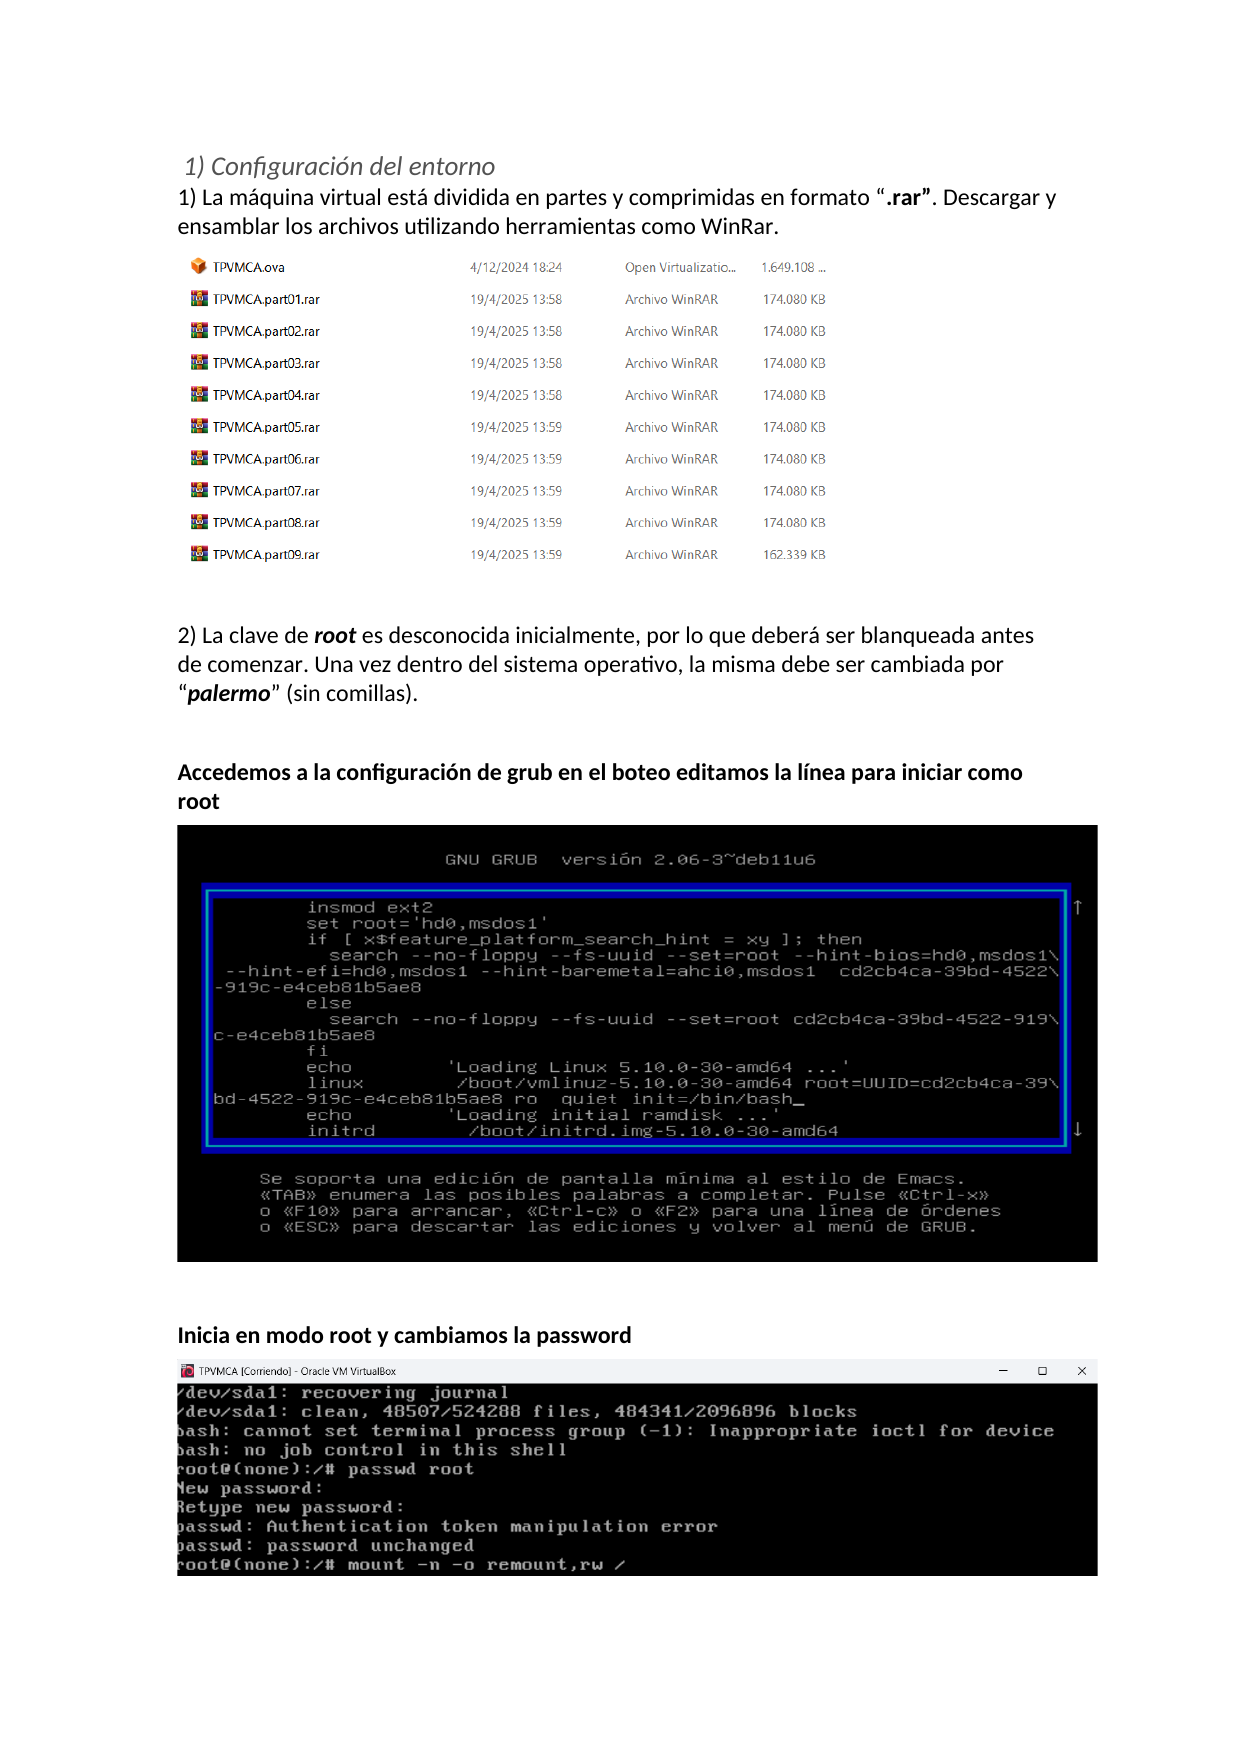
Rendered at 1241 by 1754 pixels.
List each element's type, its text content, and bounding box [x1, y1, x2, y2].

picture [177, 250, 1098, 571]
text 1) Configuración del entorno [177, 149, 1063, 182]
text 1) La máquina virtual está dividida en partes y comprimidas en formato “.rar”. Descargar y ensamblar los archivos utilizando herramientas como WinRar. [177, 182, 1063, 240]
text Accedemos a la configuración de grub en el boteo editamos la línea para iniciar como root [177, 757, 1063, 816]
text Inicia en modo root y cambiamos la password [177, 1320, 1063, 1349]
text 2) La clave de root es desconocida inicialmente, por lo que deberá ser blanqueada antes de comenzar. Una vez dentro del sistema operativo, la misma debe ser cambiada por “palermo” (sin comillas). [177, 620, 1063, 708]
picture [177, 1359, 1098, 1576]
picture [177, 825, 1098, 1262]
